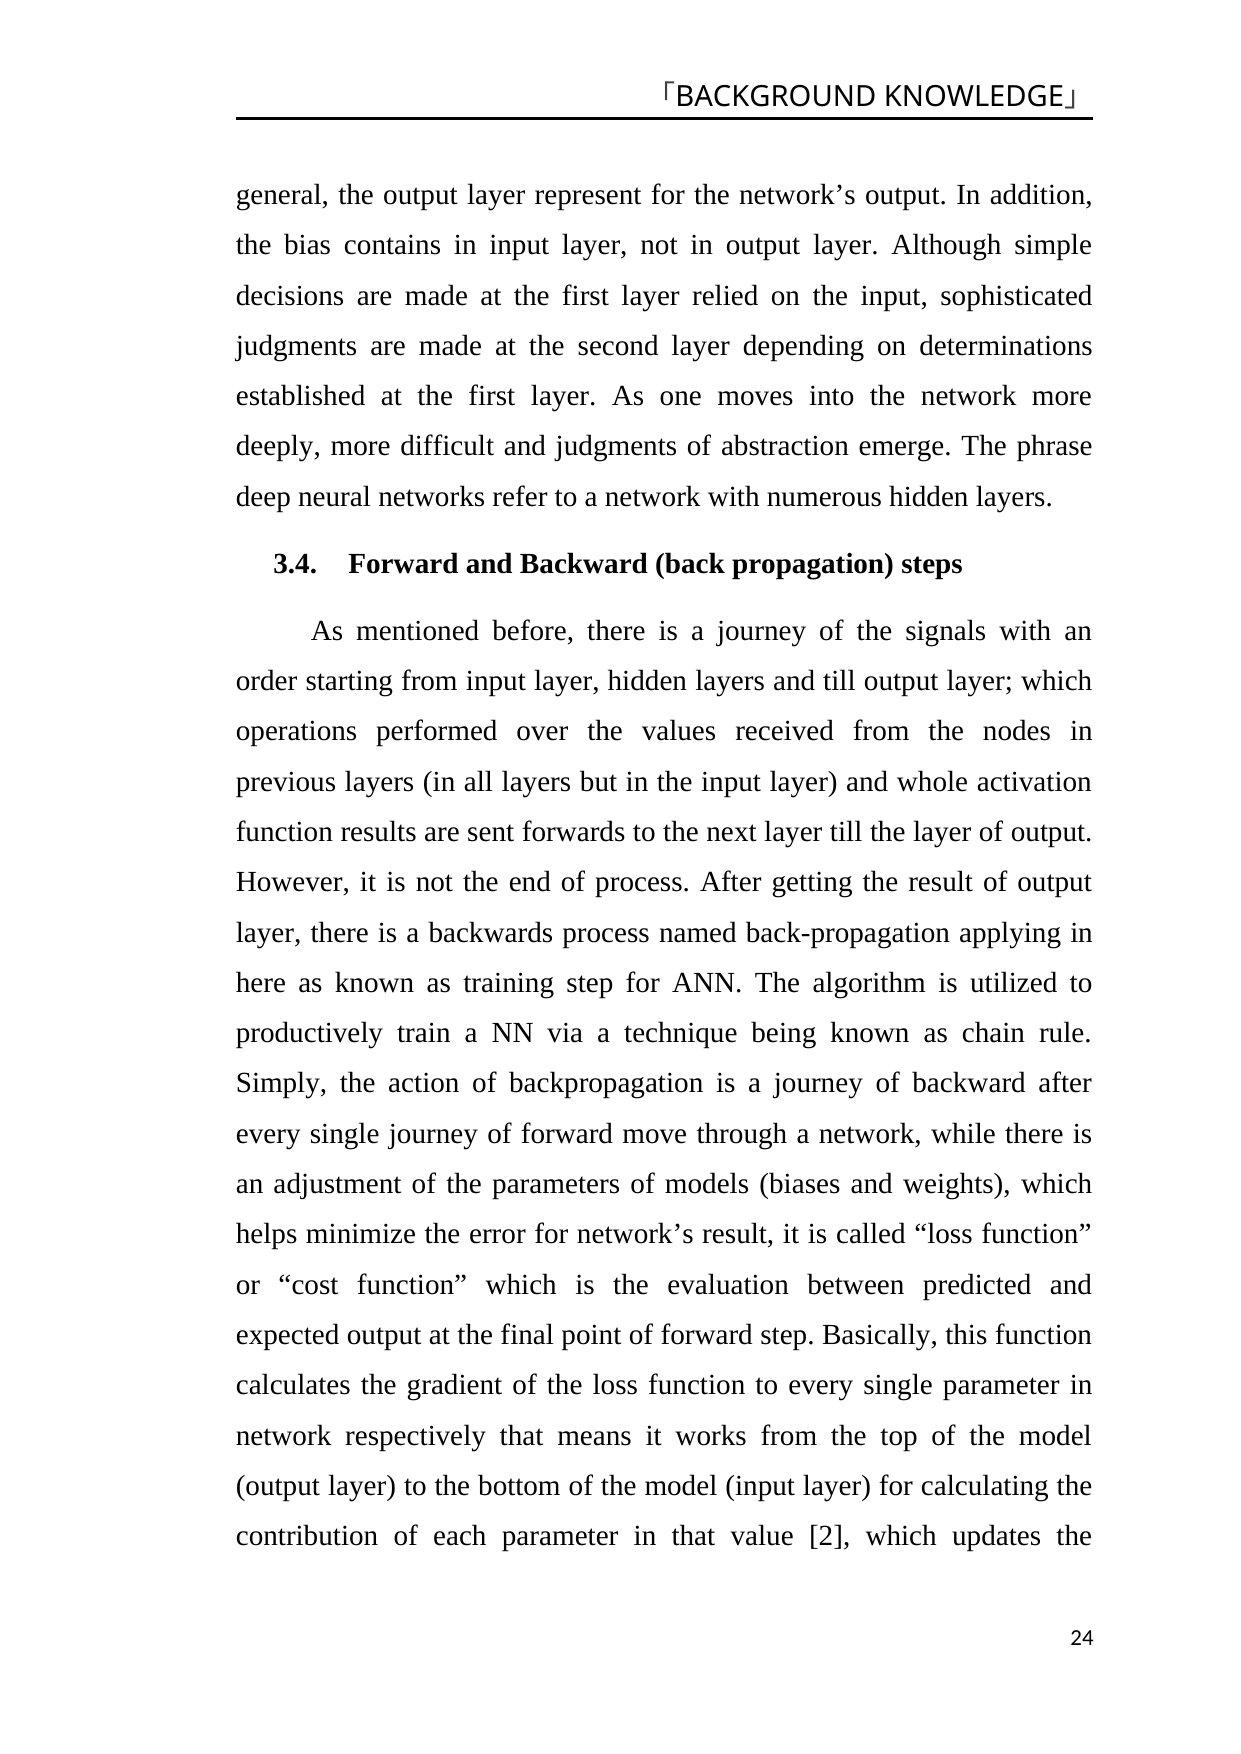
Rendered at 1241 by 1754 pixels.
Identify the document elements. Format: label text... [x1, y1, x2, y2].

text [236, 613, 1093, 1552]
subtitle Forward and Backward (back propagation) steps [273, 546, 1093, 579]
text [236, 177, 1093, 512]
